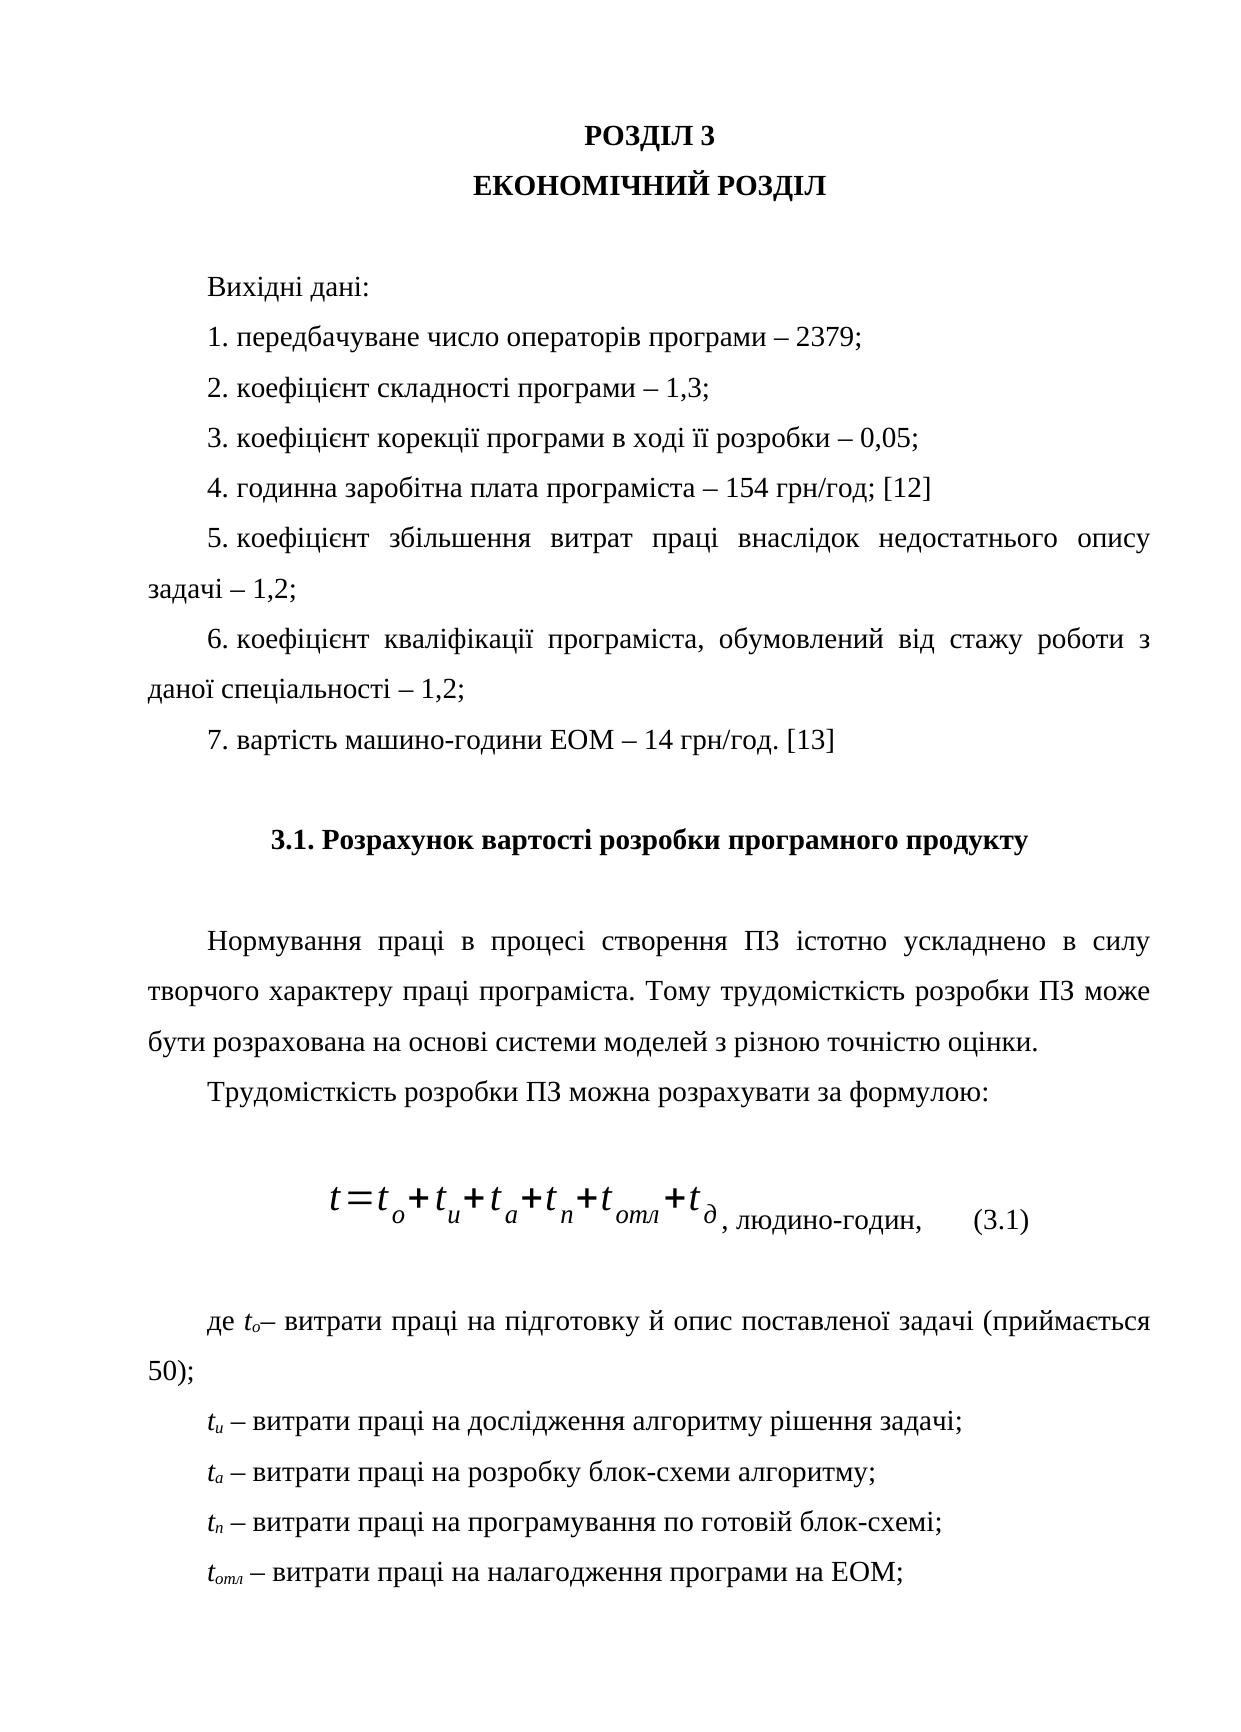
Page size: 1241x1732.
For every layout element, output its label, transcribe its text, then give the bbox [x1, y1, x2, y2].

text ЕКОНОМІЧНИЙ РОЗДІЛ [148, 168, 1152, 202]
list коефіцієнт збільшення витрат праці внаслідок недостатнього опису задачі – 1,2; [148, 521, 1152, 604]
list годинна заробітна плата програміста – 154 грн/год; [12] [148, 470, 1152, 504]
text РОЗДІЛ 3 [148, 118, 1152, 152]
text tи – витрати праці на дослідження алгоритму рішення задачі; [148, 1403, 1152, 1437]
list коефіцієнт корекції програми в ході її розробки – 0,05; [148, 420, 1152, 453]
text tа – витрати праці на розробку блок-схеми алгоритму; [148, 1454, 1152, 1487]
text Нормування праці в процесі створення ПЗ істотно ускладнено в силу творчого характеру праці програміста. Тому трудомісткість розробки ПЗ може бути розрахована на основі системи моделей з різною точністю оцінки. [148, 923, 1152, 1057]
text 3.1. Розрахунок вартості розробки програмного продукту [148, 822, 1152, 856]
text tотл – витрати праці на налагодження програми на ЕОМ; [148, 1554, 1152, 1588]
list коефіцієнт складності програми – 1,3; [148, 370, 1152, 403]
list вартість машино-години ЕОМ – 14 грн/год. [13] [148, 722, 1152, 755]
list коефіцієнт кваліфікації програміста, обумовлений від стажу роботи з даної спеціальності – 1,2; [148, 621, 1152, 705]
text Трудомісткість розробки ПЗ можна розрахувати за формулою: [148, 1074, 1152, 1108]
list передбачуване число операторів програми – 2379; [148, 319, 1152, 353]
text де to– витрати праці на підготовку й опис поставленої задачі (приймається 50); [148, 1303, 1152, 1387]
text Вихідні дані: [148, 269, 1152, 303]
text tп – витрати праці на програмування по готовій блок-схемі; [148, 1504, 1152, 1537]
text , людино-годин, (3.1) [148, 1175, 1152, 1236]
